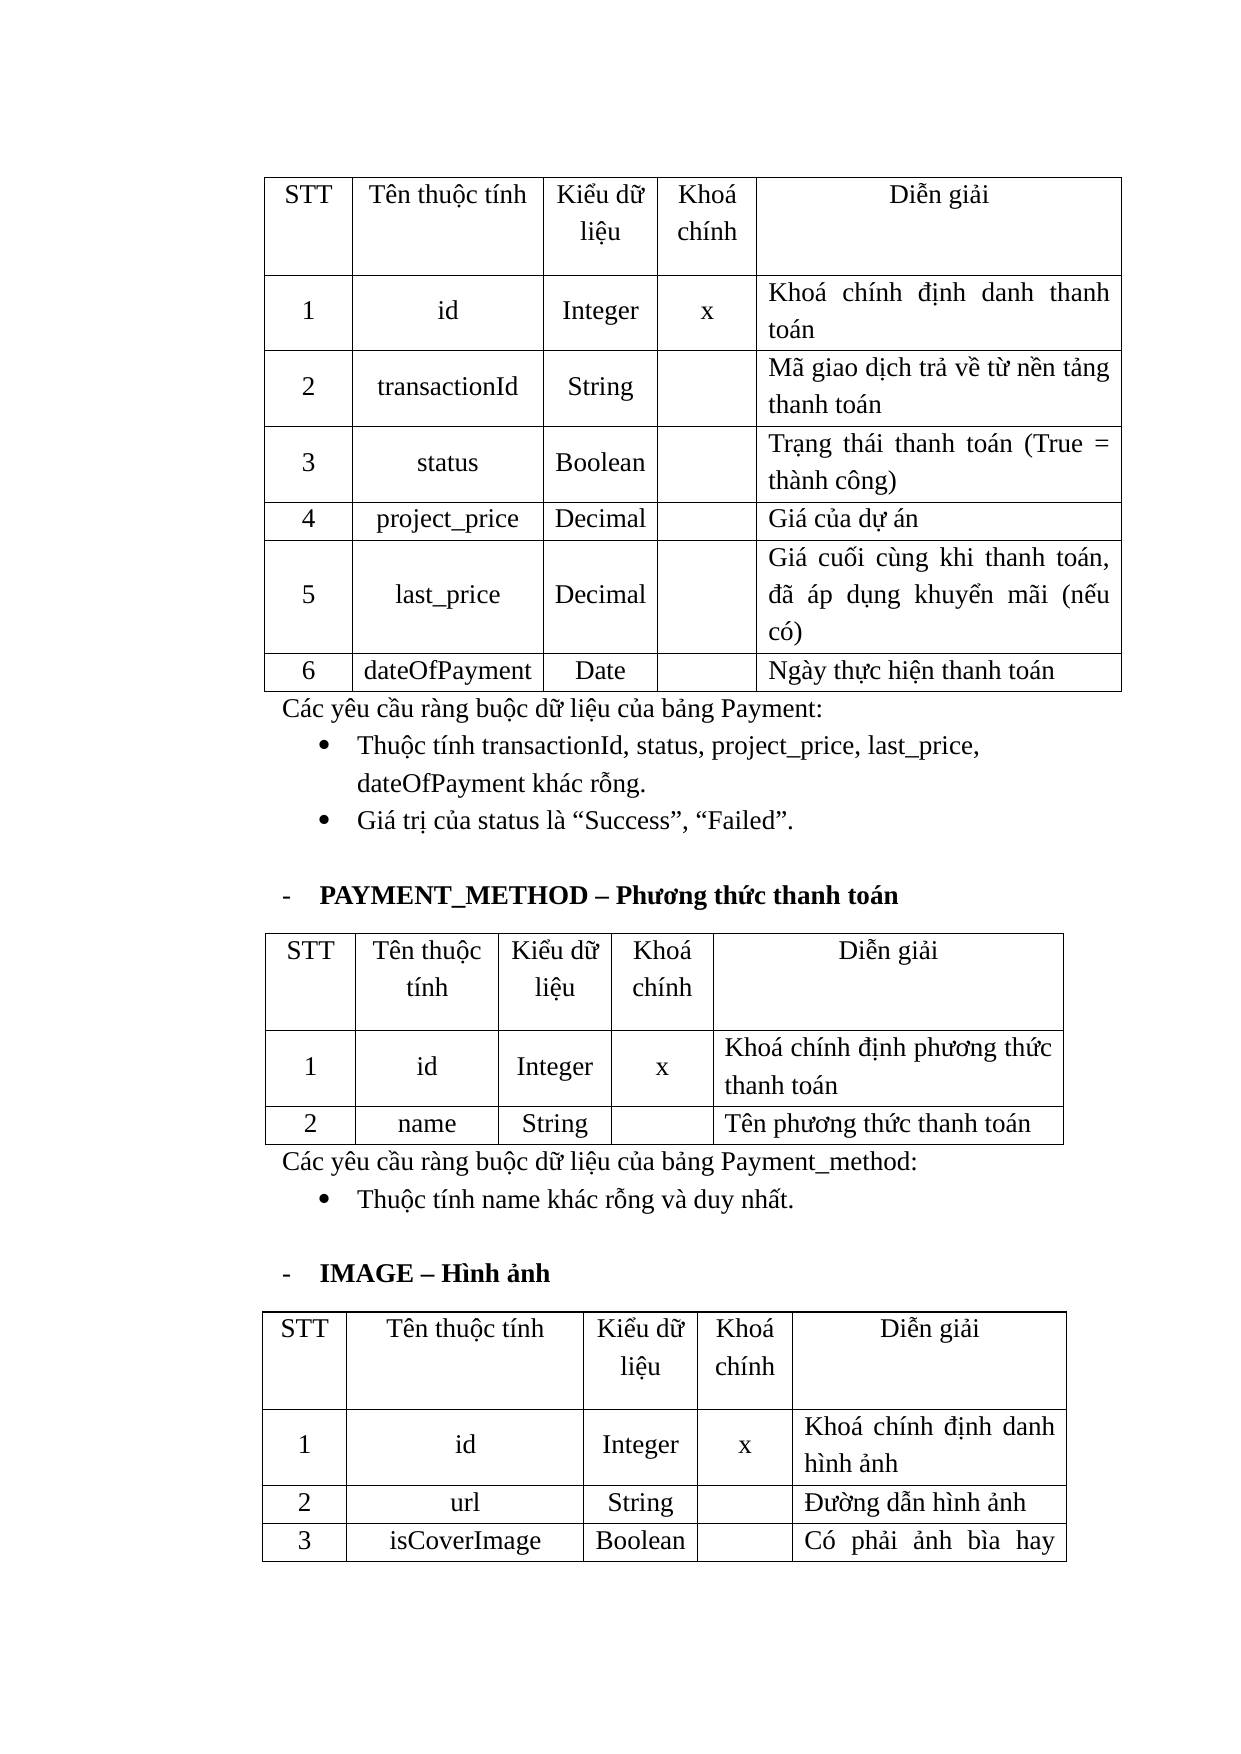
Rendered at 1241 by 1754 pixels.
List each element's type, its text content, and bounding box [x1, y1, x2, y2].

table_cell Integer [584, 1410, 697, 1484]
table_cell String [544, 351, 657, 426]
table_cell x [612, 1031, 713, 1106]
list Giá trị của status là “Success”, “Failed”. [319, 804, 1122, 835]
table_header Khoá chính [658, 178, 756, 275]
table_header Tên thuộc tính [356, 934, 498, 1030]
table_cell [658, 351, 756, 426]
table_cell 1 [265, 276, 352, 350]
table_header Kiểu dữ liệu [584, 1313, 697, 1409]
table_cell [612, 1107, 713, 1144]
table_cell 4 [265, 503, 352, 540]
table_header STT [265, 178, 352, 275]
table_cell Decimal [544, 541, 657, 653]
table_header Khoá chính [612, 934, 713, 1030]
table_header Tên thuộc tính [353, 178, 543, 275]
table_cell 3 [265, 427, 352, 502]
table_header Khoá chính [698, 1313, 792, 1409]
table_cell String [499, 1107, 611, 1144]
table_cell 3 [263, 1524, 346, 1561]
table_cell Giá cuối cùng khi thanh toán, đã áp dụng khuyển mãi (nếu có) [757, 541, 1121, 653]
table_cell 6 [265, 654, 352, 691]
table_cell [658, 654, 756, 691]
table_cell Integer [499, 1031, 611, 1106]
table_cell Đường dẫn hình ảnh [793, 1486, 1066, 1523]
table_cell id [353, 276, 543, 350]
list Các yêu cầu ràng buộc dữ liệu của bảng Payment_method: [244, 1145, 1122, 1177]
table_cell last_price [353, 541, 543, 653]
table_cell [698, 1524, 792, 1561]
table_cell Ngày thực hiện thanh toán [757, 654, 1121, 691]
table_cell 2 [265, 351, 352, 426]
table_cell Khoá chính định phương thức thanh toán [714, 1031, 1063, 1106]
list IMAGE – Hình ảnh [282, 1257, 1122, 1289]
table_cell status [353, 427, 543, 502]
table_cell 5 [265, 541, 352, 653]
table_cell isCoverImage [347, 1524, 583, 1561]
table_cell x [698, 1410, 792, 1484]
table_cell 1 [263, 1410, 346, 1484]
table_header Diễn giải [714, 934, 1063, 1030]
table_cell Mã giao dịch trả về từ nền tảng thanh toán [757, 351, 1121, 426]
list PAYMENT_METHOD – Phương thức thanh toán [282, 879, 1122, 910]
table_cell id [356, 1031, 498, 1106]
table_cell 2 [266, 1107, 355, 1144]
table_cell dateOfPayment [353, 654, 543, 691]
table_header Diễn giải [757, 178, 1121, 275]
table_header Tên thuộc tính [347, 1313, 583, 1409]
table_cell Giá của dự án [757, 503, 1121, 540]
table_cell [658, 427, 756, 502]
table_cell Trạng thái thanh toán (True = thành công) [757, 427, 1121, 502]
table_cell [658, 503, 756, 540]
table_cell transactionId [353, 351, 543, 426]
list Các yêu cầu ràng buộc dữ liệu của bảng Payment: [244, 692, 1122, 723]
list Thuộc tính name khác rỗng và duy nhất. [319, 1183, 1122, 1214]
table_cell 1 [266, 1031, 355, 1106]
table_cell Decimal [544, 503, 657, 540]
table_cell url [347, 1486, 583, 1523]
table_header Kiểu dữ liệu [499, 934, 611, 1030]
table_cell Integer [544, 276, 657, 350]
table_cell Date [544, 654, 657, 691]
list Thuộc tính transactionId, status, project_price, last_price, dateOfPayment khác rỗng. [319, 729, 1122, 798]
table_header Kiểu dữ liệu [544, 178, 657, 275]
table_cell 2 [263, 1486, 346, 1523]
table_cell [698, 1486, 792, 1523]
table_cell x [658, 276, 756, 350]
table_cell Khoá chính định danh hình ảnh [793, 1410, 1066, 1484]
table_cell Boolean [584, 1524, 697, 1561]
table_cell Khoá chính định danh thanh toán [757, 276, 1121, 350]
table_cell String [584, 1486, 697, 1523]
table_cell project_price [353, 503, 543, 540]
table_header Diễn giải [793, 1313, 1066, 1409]
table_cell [793, 1524, 1066, 1561]
table_header STT [266, 934, 355, 1030]
table_cell [658, 541, 756, 653]
table_cell Tên phương thức thanh toán [714, 1107, 1063, 1144]
table_cell name [356, 1107, 498, 1144]
table_cell Boolean [544, 427, 657, 502]
table_cell id [347, 1410, 583, 1484]
table_header STT [263, 1313, 346, 1409]
